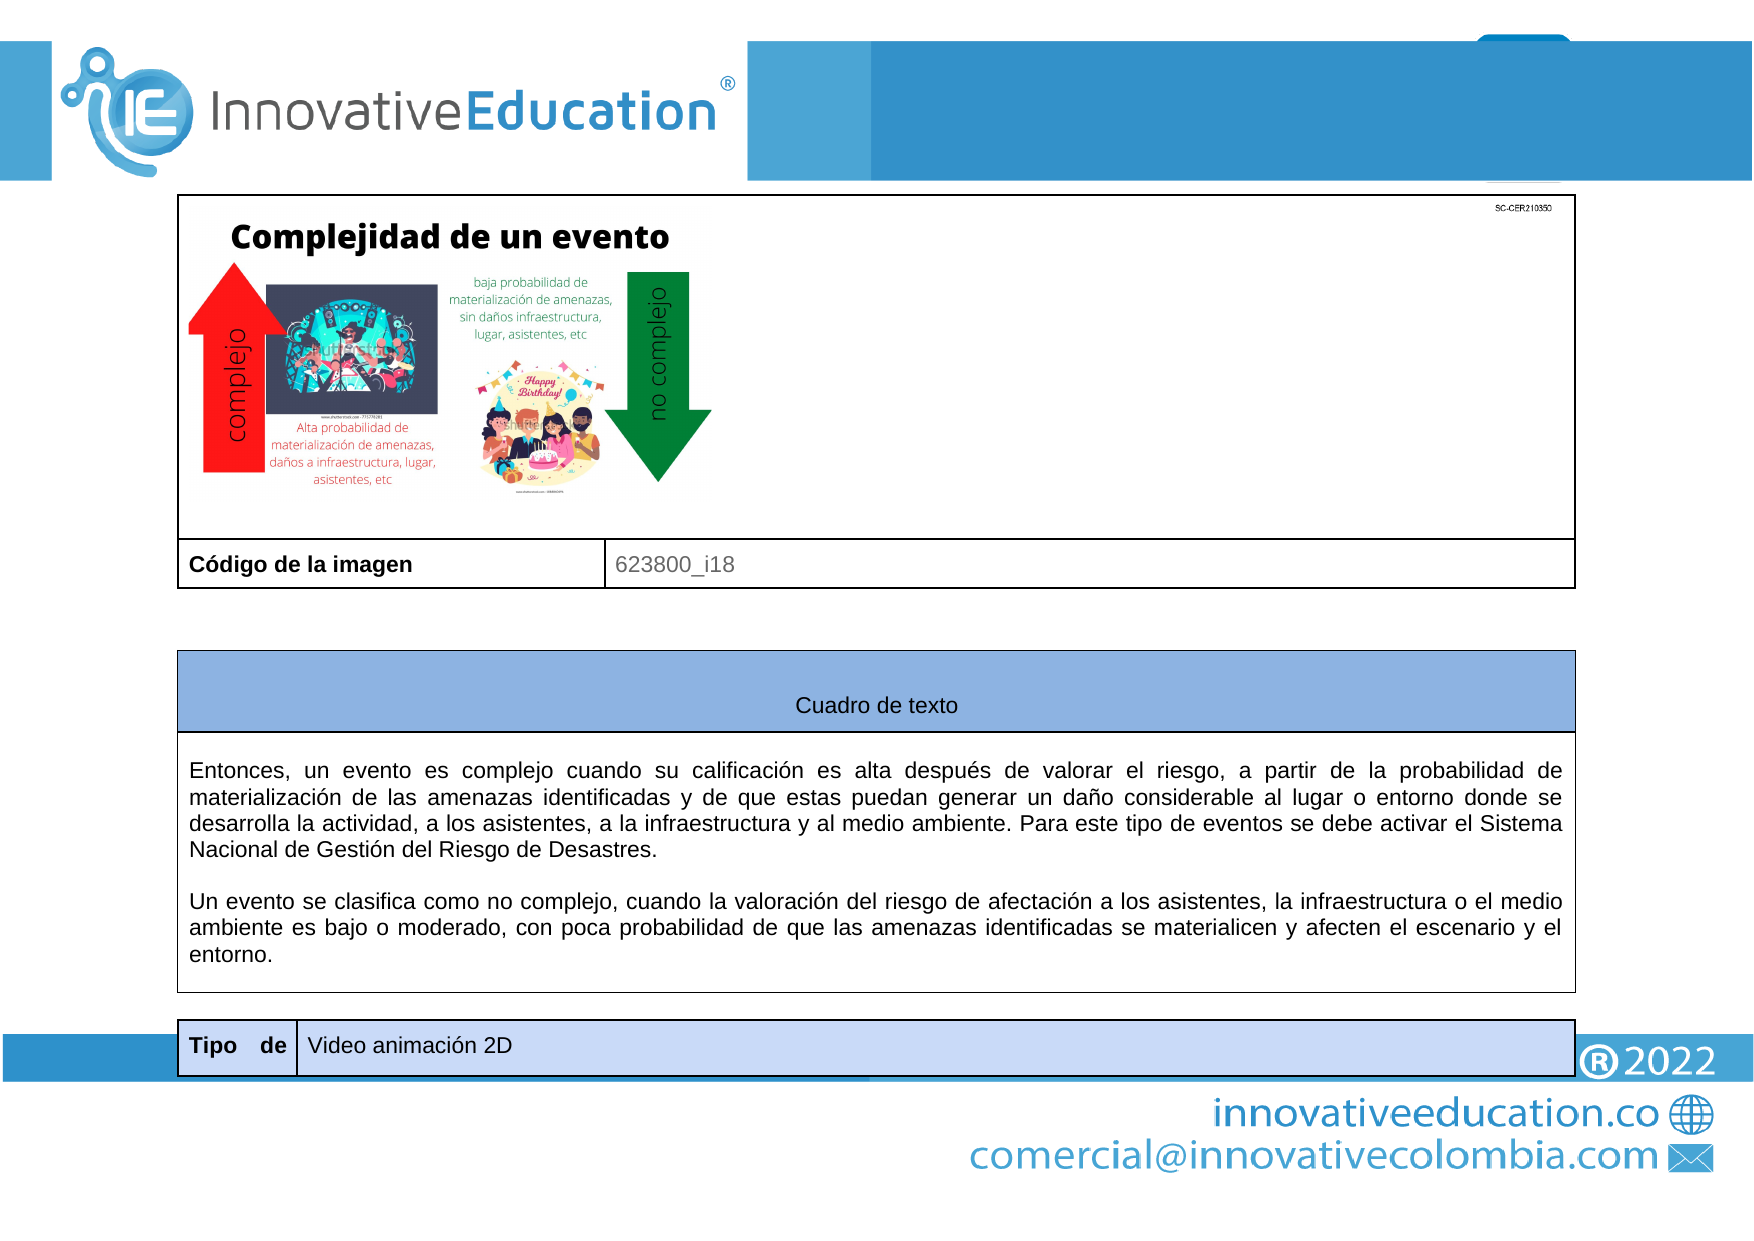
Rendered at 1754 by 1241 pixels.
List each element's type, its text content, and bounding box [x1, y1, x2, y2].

table_cell Código de la imagen [179, 540, 604, 587]
table_cell 623800_i18 [606, 540, 1574, 587]
table_cell Entonces, un evento es complejo cuando su calificación es alta después de valorar el riesgo, a partir de la probabilidad de materialización de las amenazas identificadas y de que estas puedan generar un daño considerable al lugar o entorno donde se desarrolla la actividad, a los asistentes, a la infraestructura y al medio ambiente. Para este tipo de eventos se debe activar el Sistema Nacional de Gestión del Riesgo de Desastres. Un evento se clasifica como no complejo, cuando la valoración del riesgo de afectación a los asistentes, la infraestructura o el medio ambiente es bajo o moderado, con poca probabilidad de que las amenazas identificadas se materialicen y afecten el escenario y el entorno. [178, 733, 1575, 992]
picture [0, 28, 1752, 194]
table_header Tipo de recurso [179, 1021, 296, 1075]
picture [188, 206, 712, 502]
table_cell [179, 196, 1574, 538]
picture [2, 1032, 1754, 1179]
table_header Video animación 2D [298, 1021, 1574, 1075]
table_header Cuadro de texto [178, 651, 1575, 731]
